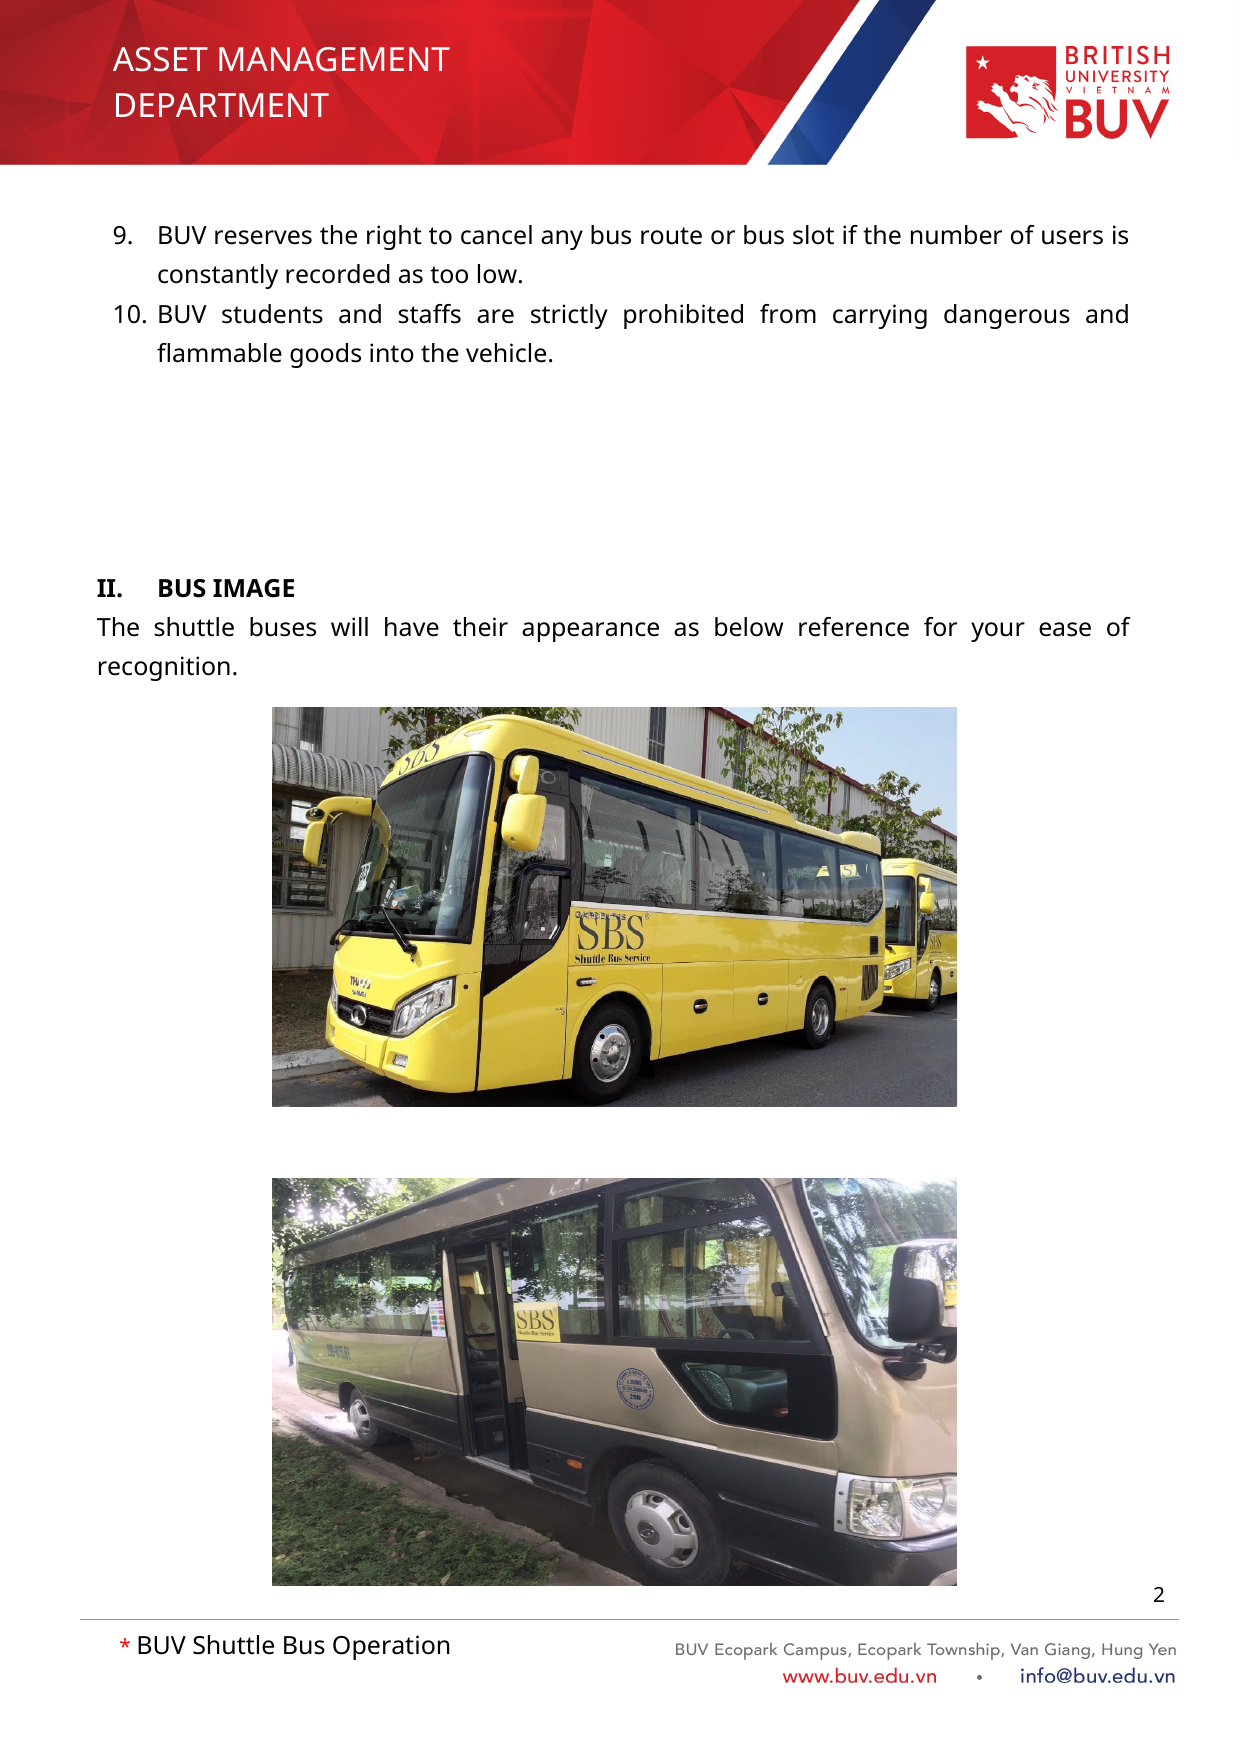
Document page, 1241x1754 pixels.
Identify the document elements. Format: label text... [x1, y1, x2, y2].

list BUS IMAGE [97, 570, 1094, 604]
picture [0, 1617, 1241, 1749]
list BUV reserves the right to cancel any bus route or bus slot if the number of users is constantly recorded as too low. [112, 218, 1131, 291]
list BUV students and staffs are strictly prohibited from carrying dangerous and flammable goods into the vehicle. [112, 296, 1131, 369]
picture [272, 707, 958, 1107]
picture [0, 0, 1240, 166]
picture [272, 1178, 957, 1586]
text The shuttle buses will have their appearance as below reference for your ease of recognition. [97, 609, 1131, 683]
